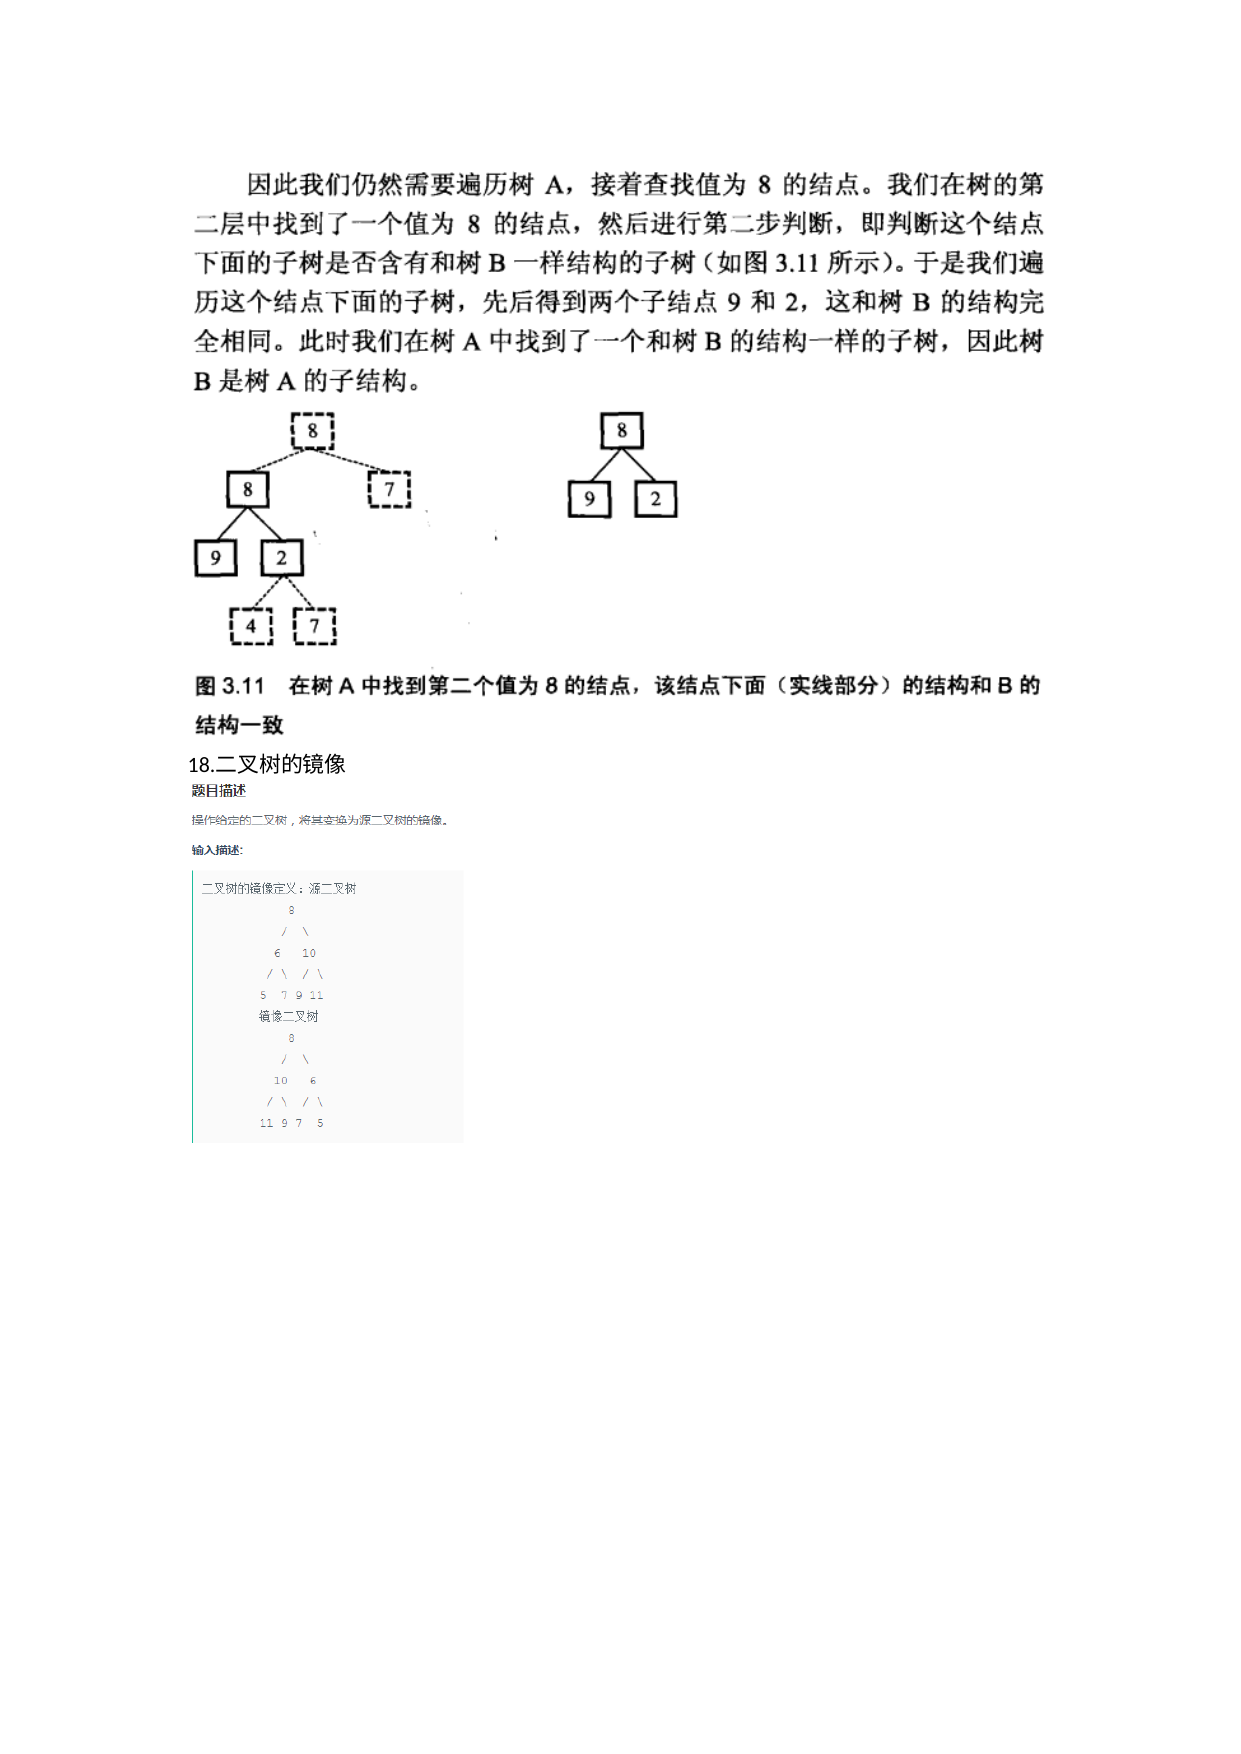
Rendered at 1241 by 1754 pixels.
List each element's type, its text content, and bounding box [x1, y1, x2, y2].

picture [187, 779, 464, 1147]
picture [187, 162, 1053, 741]
text 18.二叉树的镜像 [187, 747, 1053, 779]
